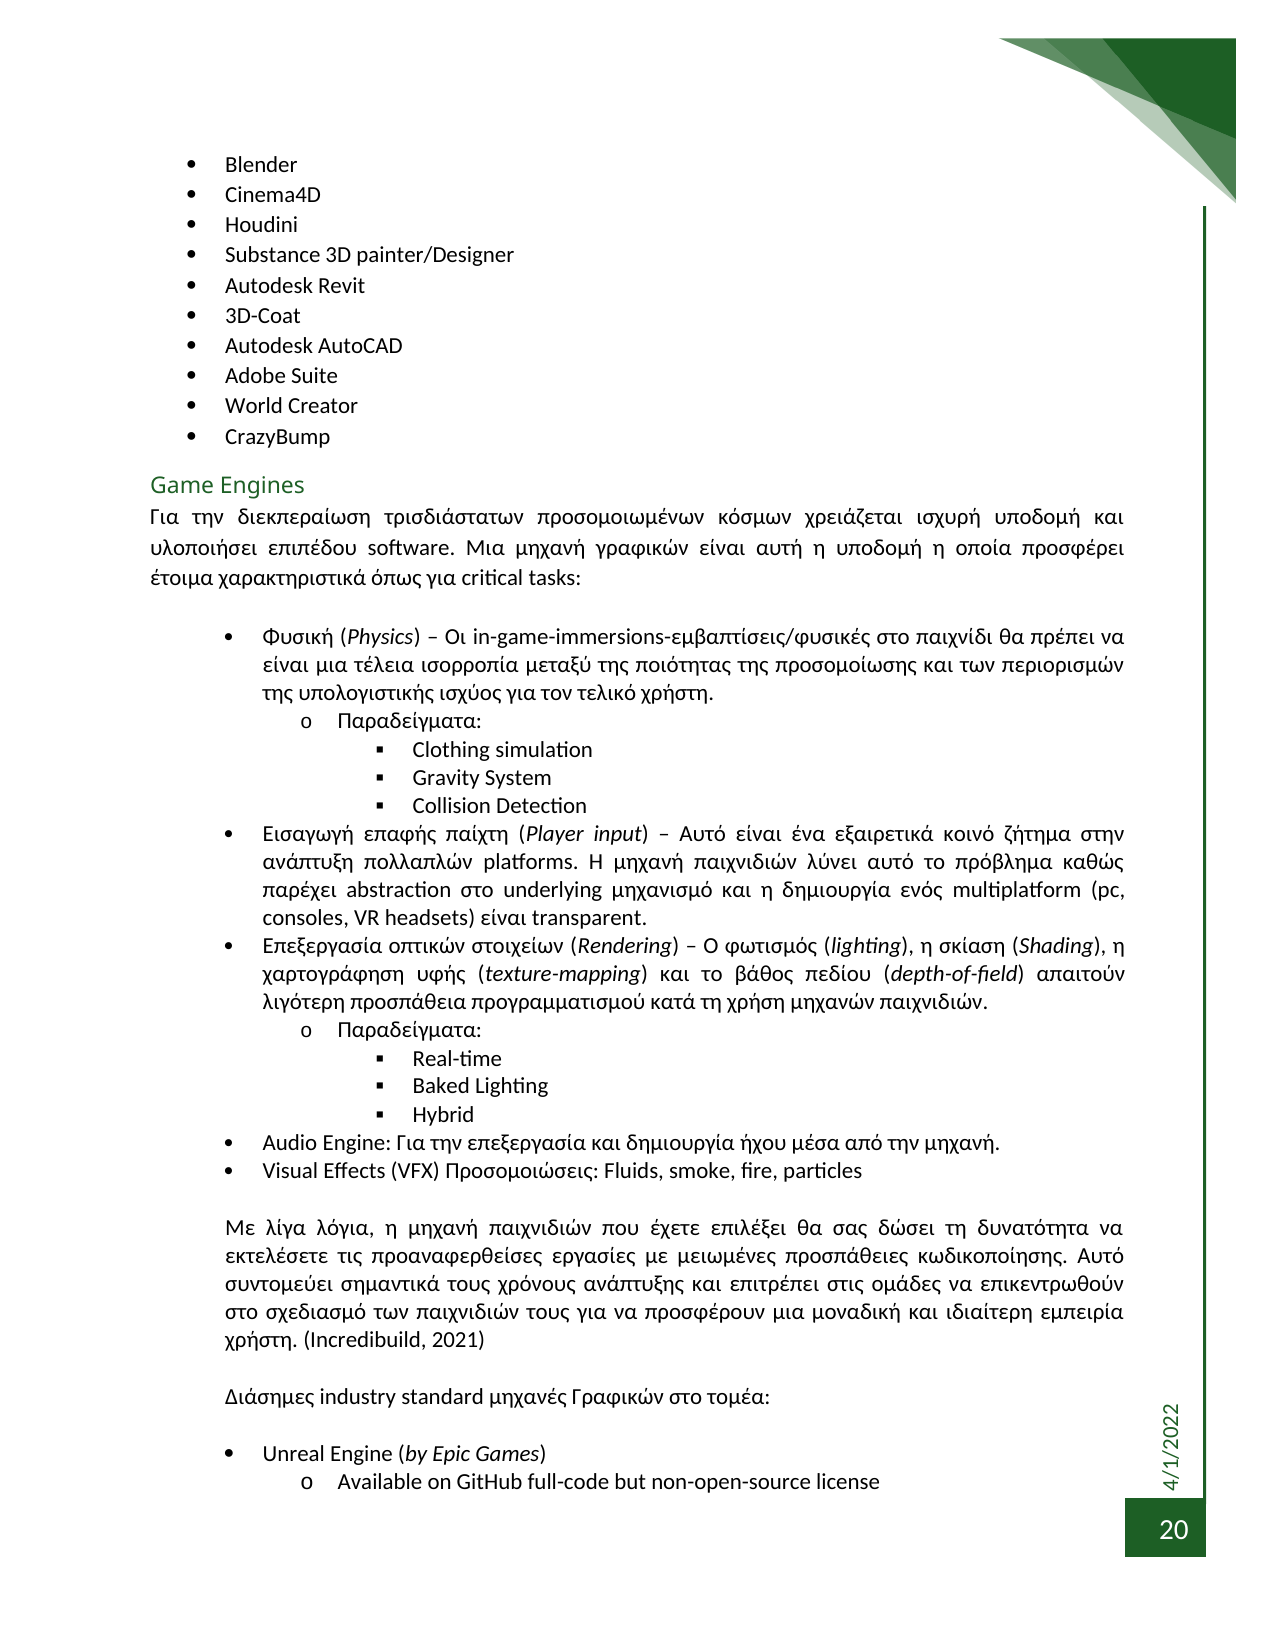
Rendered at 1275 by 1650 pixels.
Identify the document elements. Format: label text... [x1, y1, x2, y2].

text Με λίγα λόγια, η μηχανή παιχνιδιών που έχετε επιλέξει θα σας δώσει τη δυνατότητα να εκτελέσετε τις προαναφερθείσες εργασίες με μειωμένες προσπάθειες κωδικοποίησης. Αυτό συντομεύει σημαντικά τους χρόνους ανάπτυξης και επιτρέπει στις ομάδες να επικεντρωθούν στο σχεδιασμό των παιχνιδιών τους για να προσφέρουν μια μοναδική και ιδιαίτερη εμπειρία χρήστη. [225, 1213, 1125, 1353]
list Επεξεργασία οπτικών στοιχείων (Rendering) – Ο φωτισμός (lighting), η σκίαση (Shading), η χαρτογράφηση υφής (texture-mapping) και το βάθος πεδίου (depth-of-field) απαιτούν λιγότερη προσπάθεια προγραμματισμού κατά τη χρήση μηχανών παιχνιδιών. [225, 931, 1125, 1015]
list Available on GitHub full-code but non-open-source license [300, 1467, 1125, 1497]
text Για την διεκπεραίωση τρισδιάστατων προσομοιωμένων κόσμων χρειάζεται ισχυρή υποδομή και υλοποιήσει επιπέδου software. Μια μηχανή γραφικών είναι αυτή η υποδομή η οποία προσφέρει έτοιμα χαρακτηριστικά όπως για critical tasks: [150, 502, 1125, 591]
subtitle Game Engines [150, 469, 1125, 500]
list Real-time [375, 1044, 1125, 1072]
list 3D-Coat [187, 301, 1125, 329]
list Εισαγωγή επαφής παίχτη (Player input) – Αυτό είναι ένα εξαιρετικά κοινό ζήτημα στην ανάπτυξη πολλαπλών platforms. Η μηχανή παιχνιδιών λύνει αυτό το πρόβλημα καθώς παρέχει abstraction στο underlying μηχανισμό και η δημιουργία ενός multiplatform (pc, consoles, VR headsets) είναι transparent. [225, 819, 1125, 931]
list Unreal Engine (by Epic Games) [225, 1439, 1125, 1467]
list Audio Engine: Για την επεξεργασία και δημιουργία ήχου μέσα από την μηχανή. [225, 1128, 1125, 1156]
list Collision Detection [375, 791, 1125, 819]
list Φυσική (Physics) – Οι in-game-immersions-εμβαπτίσεις/φυσικές στο παιχνίδι θα πρέπει να είναι μια τέλεια ισορροπία μεταξύ της ποιότητας της προσομοίωσης και των περιορισμών της υπολογιστικής ισχύος για τον τελικό χρήστη. [225, 622, 1125, 706]
list CrazyBump [187, 422, 1125, 450]
list Hybrid [375, 1100, 1125, 1128]
list Visual Effects (VFX) Προσομοιώσεις: Fluids, smoke, fire, particles [225, 1156, 1125, 1184]
list World Creator [187, 392, 1125, 420]
text Διάσημες industry standard μηχανές Γραφικών στο τομέα: [225, 1382, 1125, 1410]
list Cinema4D [187, 180, 1125, 208]
picture [997, 38, 1236, 204]
list Παραδείγματα: [300, 1015, 1125, 1044]
list Adobe Suite [187, 361, 1125, 389]
list Gravity System [375, 763, 1125, 791]
list Baked Lighting [375, 1072, 1125, 1100]
list Autodesk AutoCAD [187, 331, 1125, 359]
list Blender [187, 150, 1125, 178]
list Substance 3D painter/Designer [187, 241, 1125, 269]
list Παραδείγματα: [300, 706, 1125, 735]
list Houdini [187, 210, 1125, 238]
list Clothing simulation [375, 735, 1125, 763]
list Autodesk Revit [187, 271, 1125, 299]
